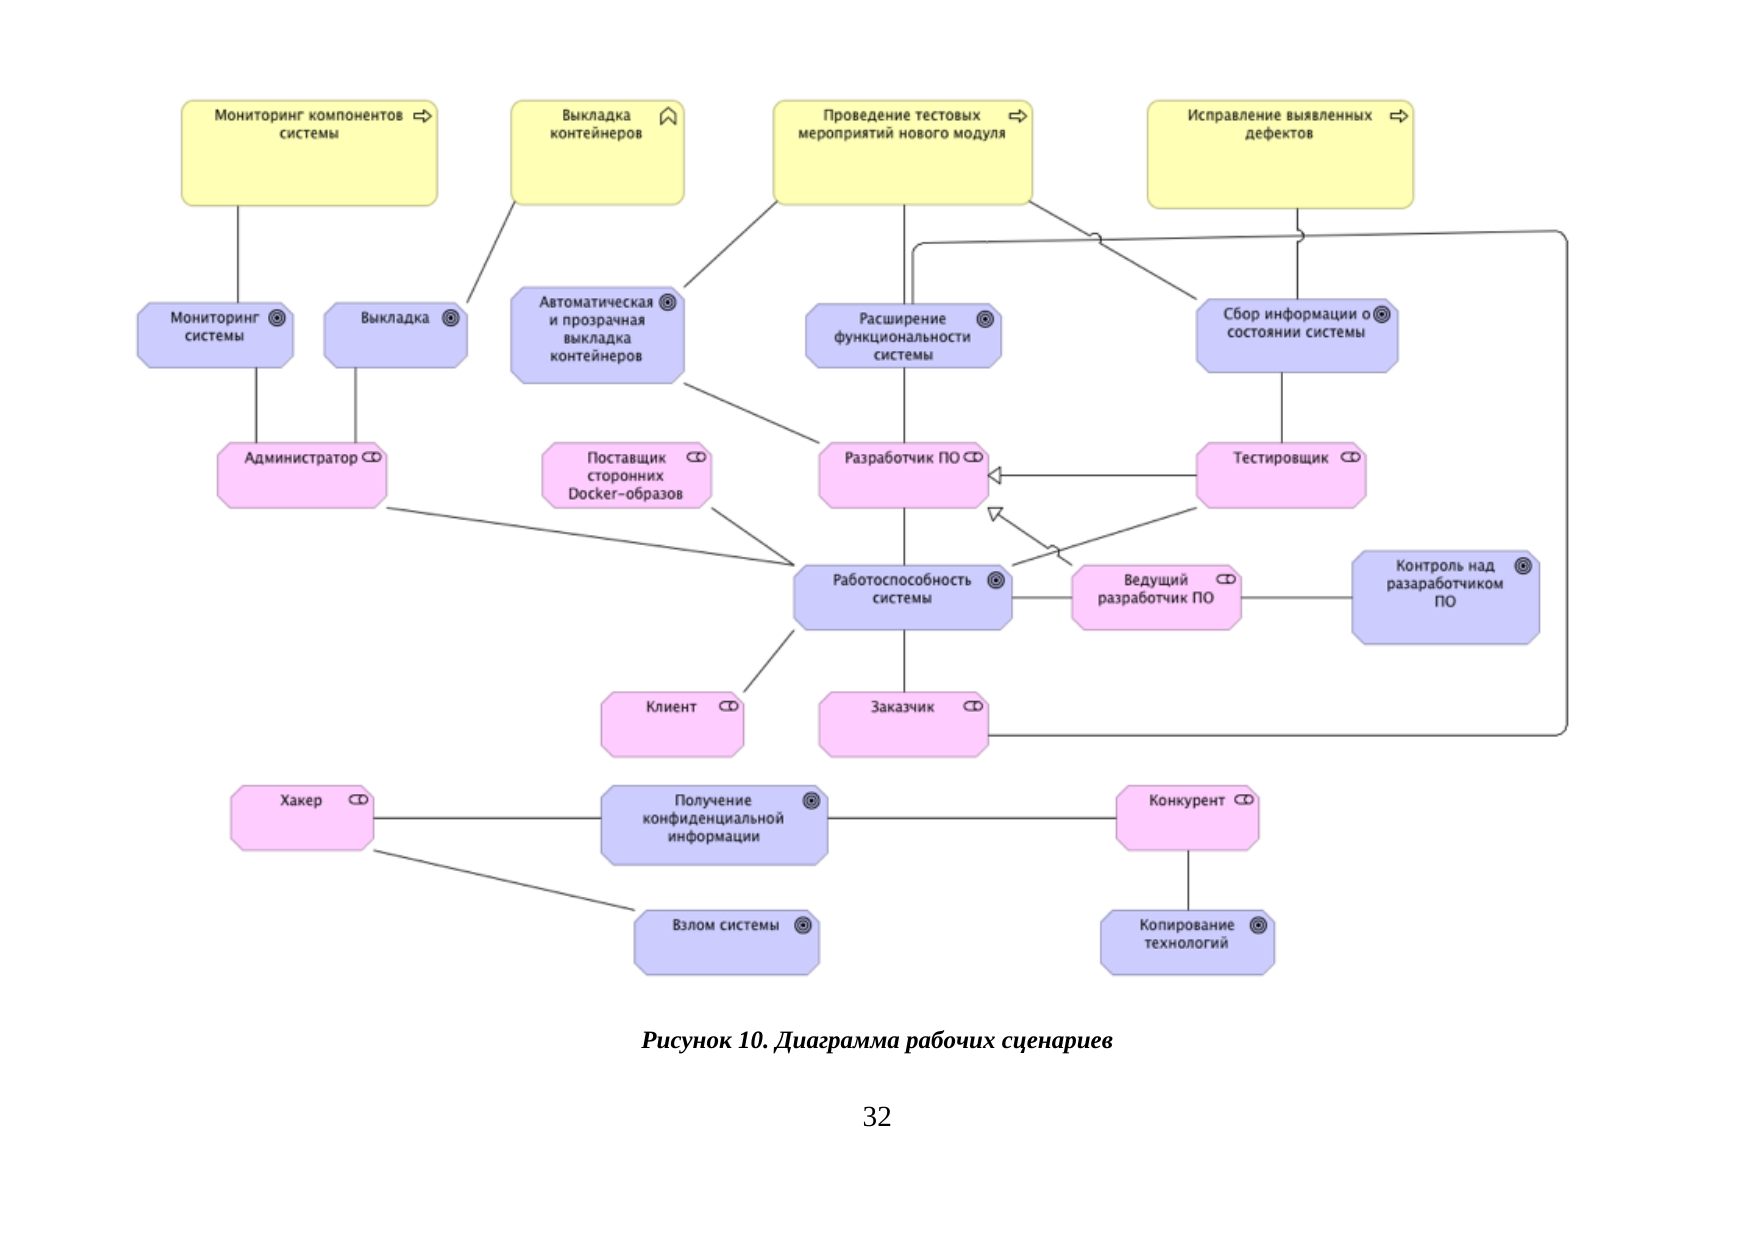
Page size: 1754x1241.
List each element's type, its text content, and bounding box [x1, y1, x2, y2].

text Рисунок 10. Диаграмма рабочих сценариев [118, 1026, 1636, 1054]
picture [125, 88, 1592, 988]
